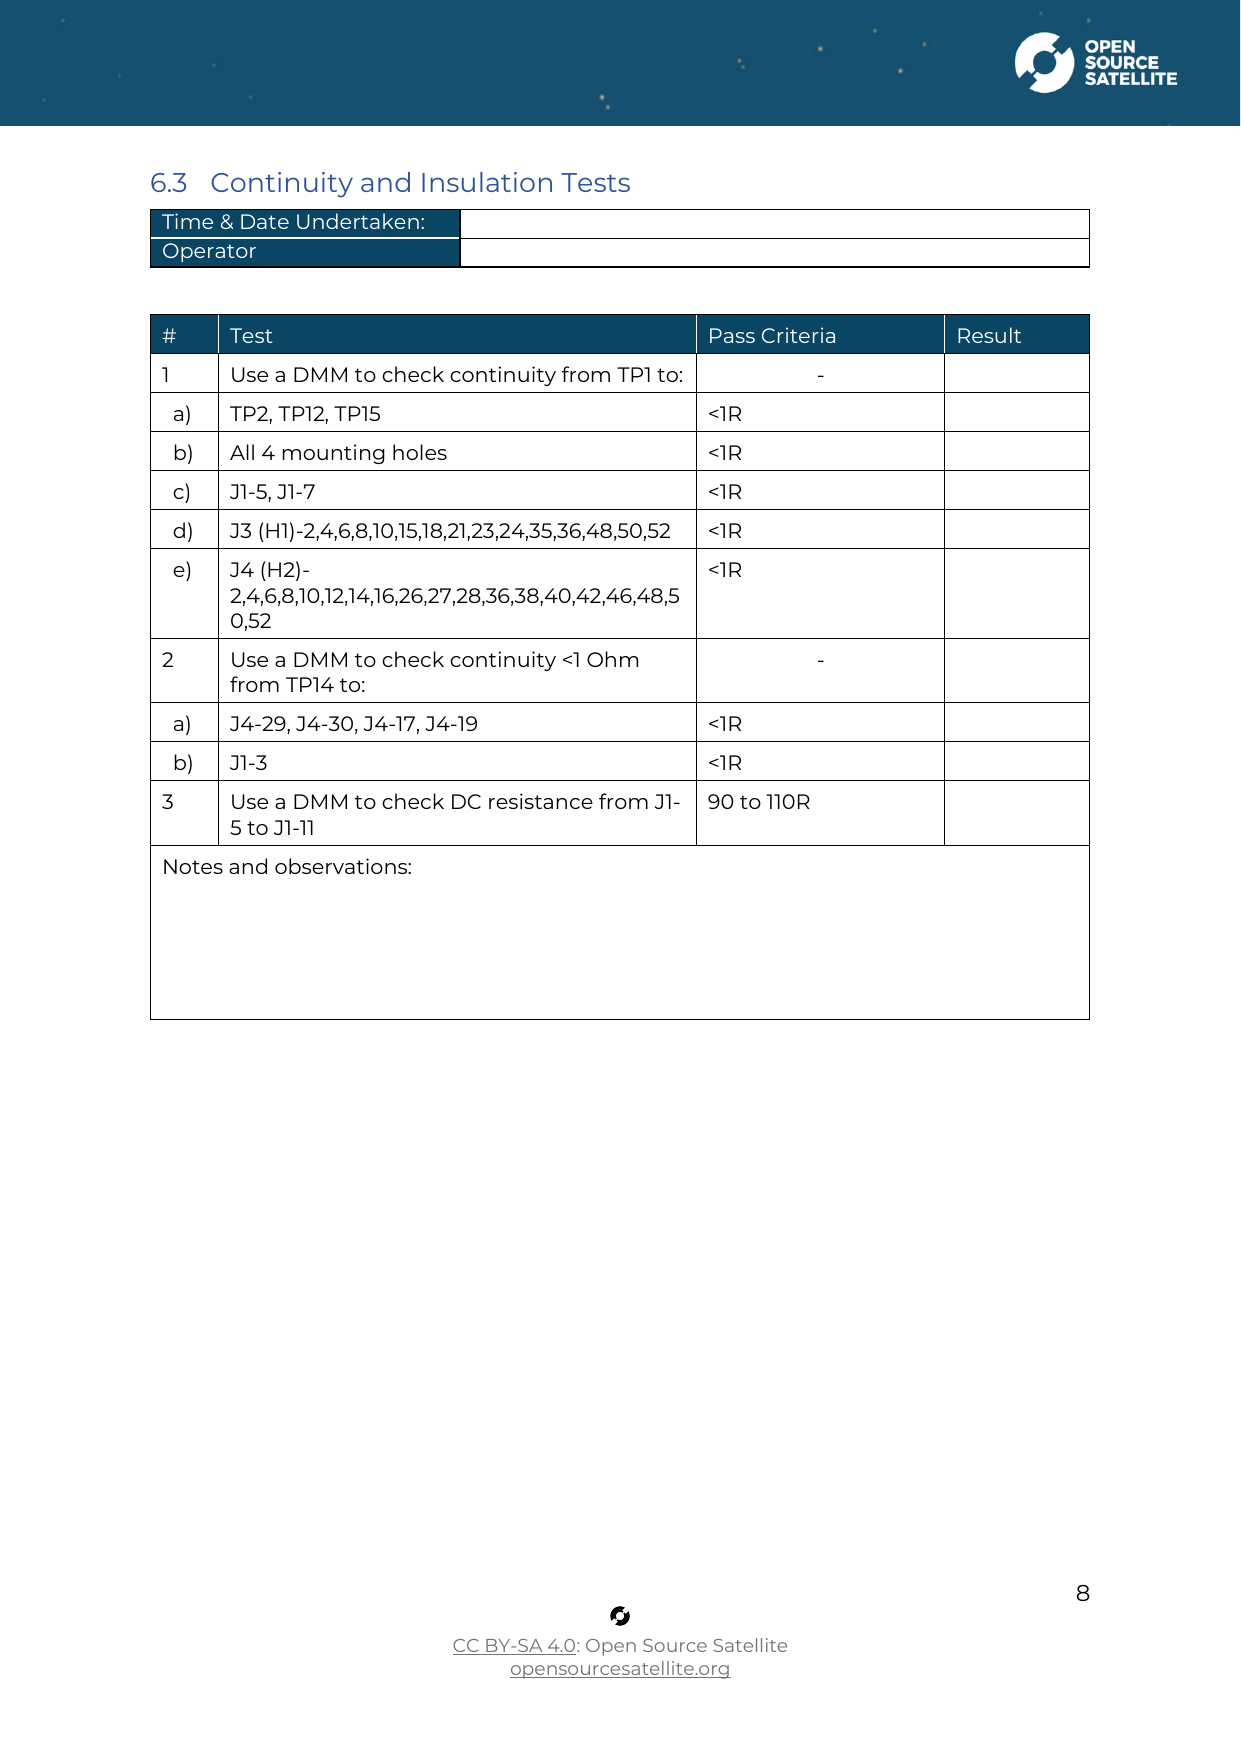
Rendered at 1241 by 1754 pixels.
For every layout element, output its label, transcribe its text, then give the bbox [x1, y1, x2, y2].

picture [0, 0, 1241, 126]
table_cell [461, 239, 1089, 266]
table_cell b) [151, 432, 218, 470]
table_cell <1R [697, 742, 944, 780]
table_cell c) [151, 471, 218, 509]
table_cell Use a DMM to check continuity <1 Ohm from TP14 to: [219, 639, 696, 702]
table_cell b) [151, 742, 218, 780]
table_cell 3 [151, 781, 218, 844]
picture [610, 1606, 630, 1626]
table_cell [945, 549, 1089, 638]
table_cell <1R [697, 510, 944, 548]
table_cell 2 [151, 639, 218, 702]
table_cell J1-3 [219, 742, 696, 780]
table_cell Notes and observations: [151, 846, 1089, 1018]
table_cell [945, 510, 1089, 548]
table_cell <1R [697, 703, 944, 741]
table_cell J1-5, J1-7 [219, 471, 696, 509]
table_cell - [697, 639, 944, 702]
table_cell <1R [697, 549, 944, 638]
table_header Result [945, 315, 1089, 353]
table_cell [945, 781, 1089, 844]
table_cell [945, 393, 1089, 431]
table_cell <1R [697, 393, 944, 431]
table_cell d) [151, 510, 218, 548]
table_cell <1R [697, 471, 944, 509]
table_cell - [697, 354, 944, 392]
table_cell [945, 742, 1089, 780]
table_cell e) [151, 549, 218, 638]
table_cell [945, 354, 1089, 392]
table_header # [151, 315, 218, 353]
table_cell <1R [697, 432, 944, 470]
table_header Pass Criteria [697, 315, 944, 353]
table_cell a) [151, 703, 218, 741]
table_cell [945, 432, 1089, 470]
table_cell 1 [151, 354, 218, 392]
table_cell a) [151, 393, 218, 431]
table_cell All 4 mounting holes [219, 432, 696, 470]
table_cell J4-29, J4-30, J4-17, J4-19 [219, 703, 696, 741]
table_cell [945, 471, 1089, 509]
table_cell [945, 703, 1089, 741]
table_cell TP2, TP12, TP15 [219, 393, 696, 431]
table_cell 90 to 110R [697, 781, 944, 844]
table_header Time & Date Undertaken: [151, 210, 459, 237]
table_cell Use a DMM to check DC resistance from J1-5 to J1-11 [219, 781, 696, 844]
table_cell Operator [151, 239, 459, 266]
table_header Test [219, 315, 696, 353]
table_cell J3 (H1)-2,4,6,8,10,15,18,21,23,24,35,36,48,50,52 [219, 510, 696, 548]
table_cell [945, 639, 1089, 702]
table_cell Use a DMM to check continuity from TP1 to: [219, 354, 696, 392]
table_header [461, 210, 1089, 237]
table_cell J4 (H2)-2,4,6,8,10,12,14,16,26,27,28,36,38,40,42,46,48,50,52 [219, 549, 696, 638]
subtitle Continuity and Insulation Tests [150, 167, 1090, 200]
